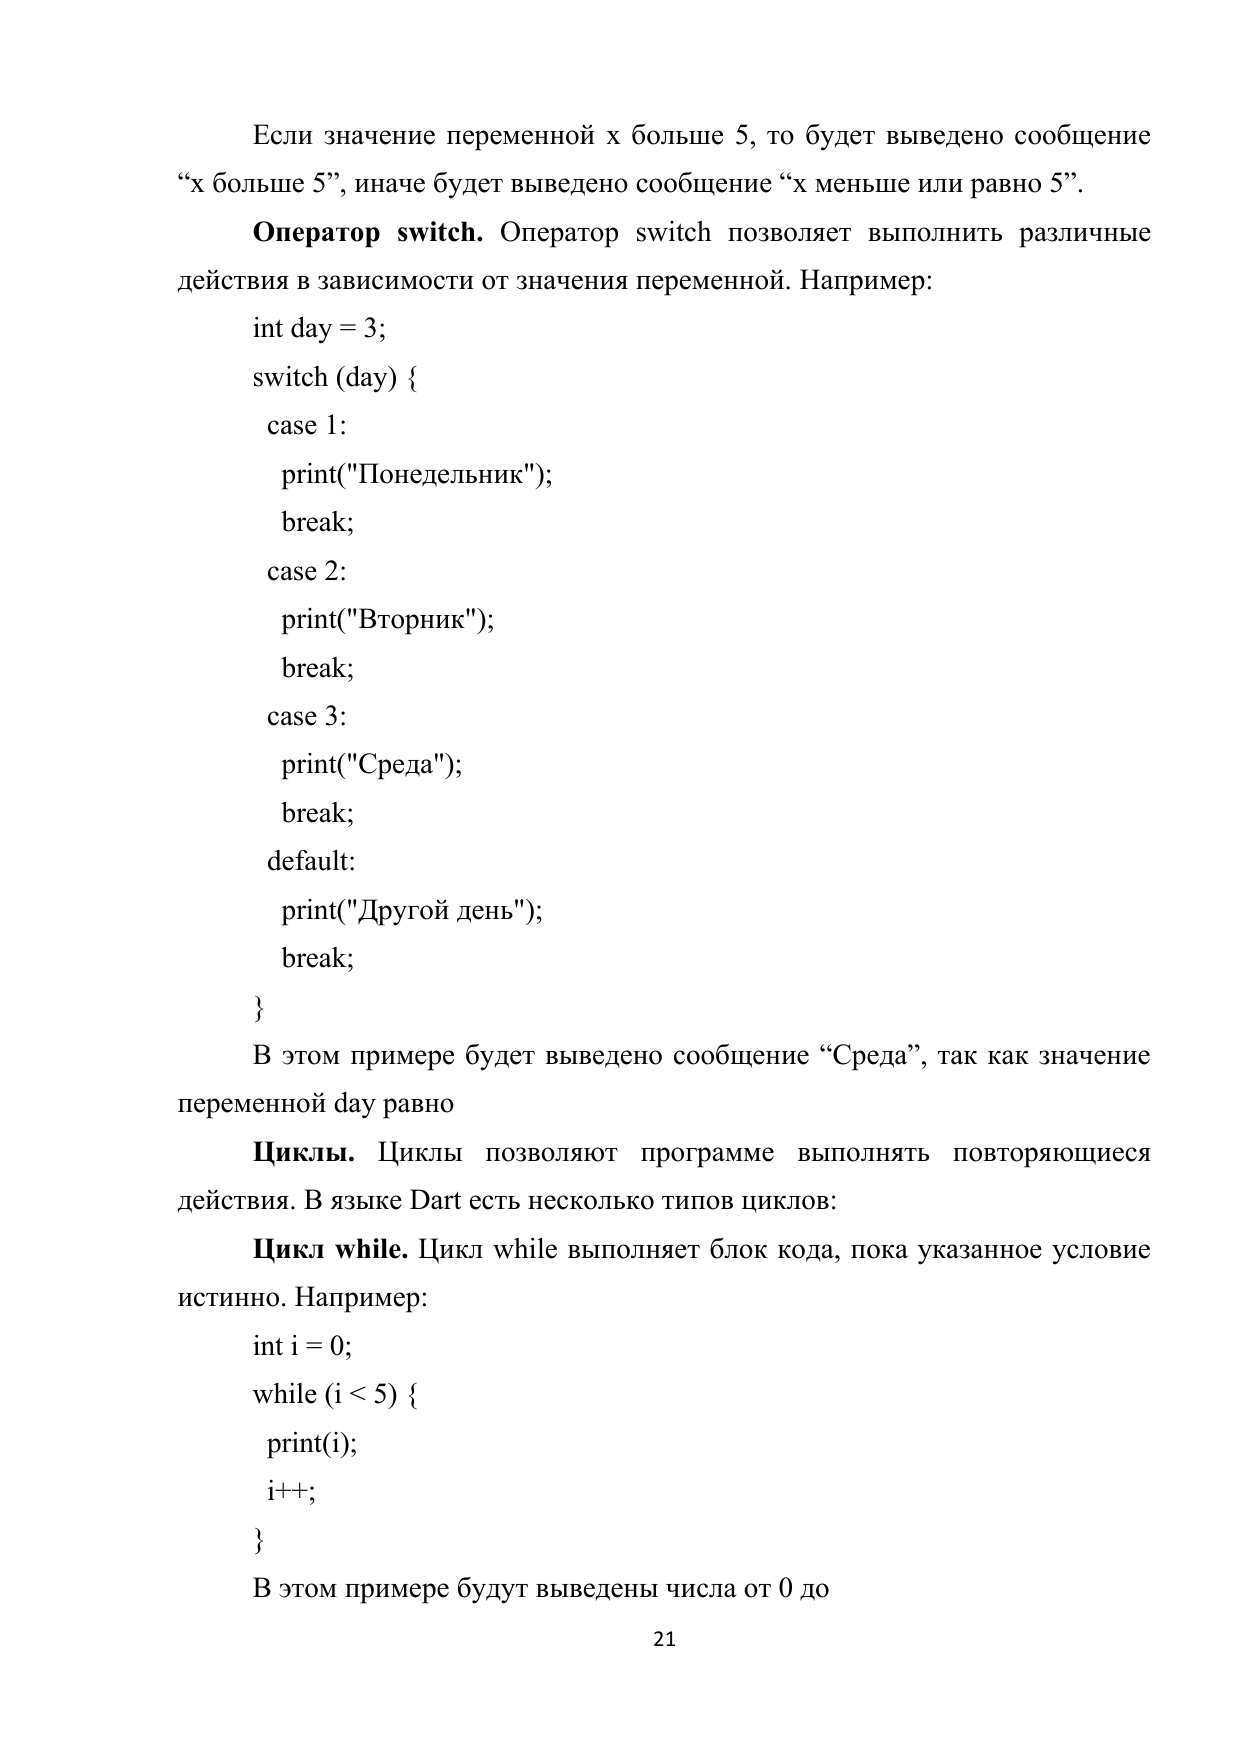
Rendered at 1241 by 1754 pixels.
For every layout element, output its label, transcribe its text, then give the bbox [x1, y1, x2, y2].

text } [177, 1523, 1152, 1555]
text case 2: [177, 554, 1152, 586]
text Оператор switch. Оператор switch позволяет выполнить различные действия в зависимости от значения переменной. Например: [177, 215, 1152, 296]
text switch (day) { [177, 360, 1152, 393]
text print("Вторник"); [177, 602, 1152, 635]
text break; [177, 942, 1152, 974]
text i++; [177, 1474, 1152, 1507]
text break; [177, 796, 1152, 828]
text print(i); [177, 1426, 1152, 1458]
text В этом примере будут выведены числа от 0 до [177, 1571, 1152, 1603]
text print("Среда"); [177, 748, 1152, 780]
text break; [177, 506, 1152, 538]
text Цикл while. Цикл while выполняет блок кода, пока указанное условие истинно. Например: [177, 1232, 1152, 1313]
text int i = 0; [177, 1329, 1152, 1361]
text Если значение переменной x больше 5, то будет выведено сообщение “x больше 5”, иначе будет выведено сообщение “x меньше или равно 5”. [177, 118, 1152, 199]
text } [177, 990, 1152, 1022]
text print("Другой день"); [177, 893, 1152, 925]
text while (i < 5) { [177, 1377, 1152, 1410]
text В этом примере будет выведено сообщение “Среда”, так как значение переменной day равно [177, 1038, 1152, 1119]
text int day = 3; [177, 312, 1152, 344]
text case 3: [177, 699, 1152, 732]
text Циклы. Циклы позволяют программе выполнять повторяющиеся действия. В языке Dart есть несколько типов циклов: [177, 1135, 1152, 1216]
text break; [177, 651, 1152, 683]
text print("Понедельник"); [177, 457, 1152, 489]
text case 1: [177, 409, 1152, 441]
text default: [177, 845, 1152, 877]
